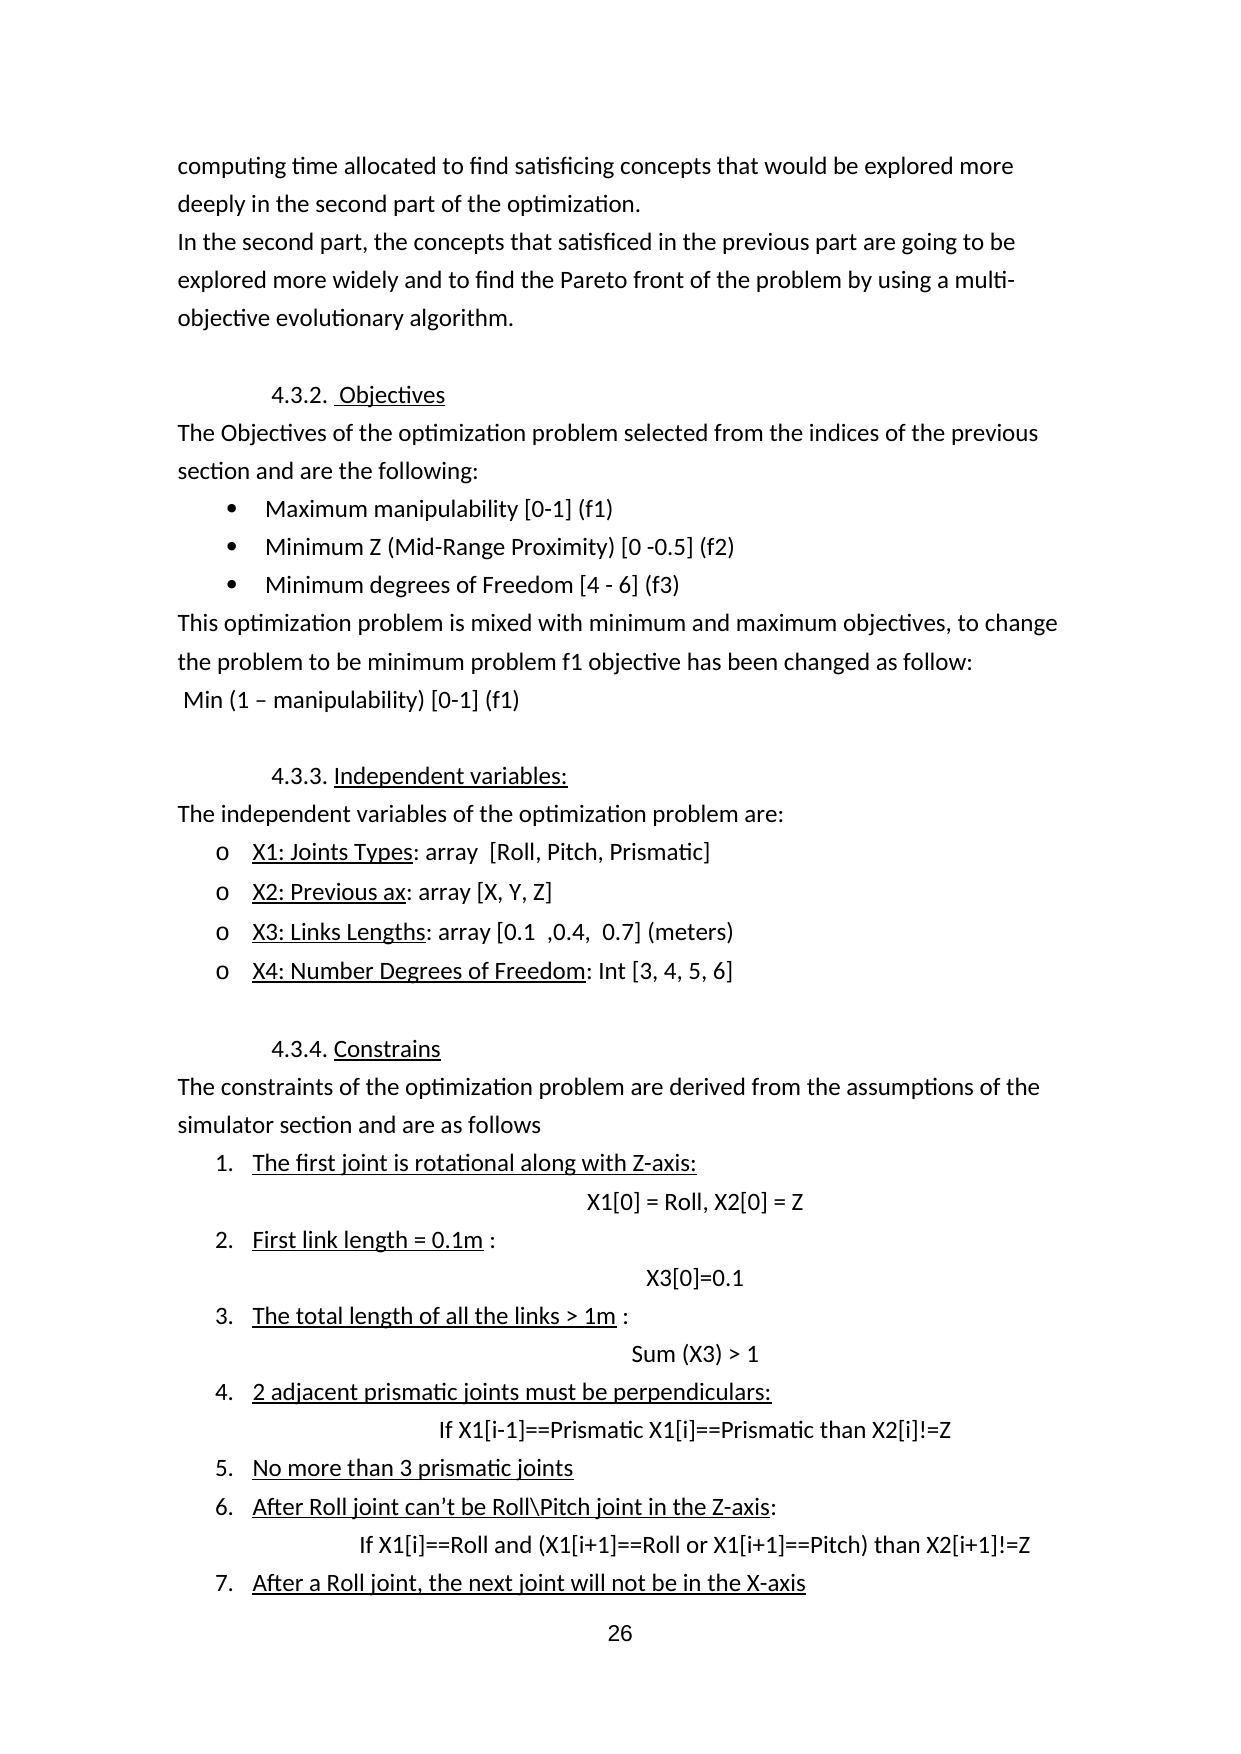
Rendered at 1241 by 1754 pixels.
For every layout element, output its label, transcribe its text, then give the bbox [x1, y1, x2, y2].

text The independent variables of the optimization problem are: [177, 798, 1063, 829]
text If X1[i-1]==Prismatic X1[i]==Prismatic than X2[i]!=Z [252, 1414, 1063, 1445]
list Maximum manipulability [0-1] (f1) [227, 493, 1063, 524]
text The Objectives of the optimization problem selected from the indices of the previous section and are the following: [177, 417, 1063, 486]
list X2: Previous ax: array [X, Y, Z] [215, 876, 1063, 908]
list First link length = 0.1m : [215, 1224, 1063, 1254]
list X3: Links Lengths: array [0.1 ,0.4, 0.7] (meters) [215, 916, 1063, 947]
subtitle Constrains [271, 1033, 1063, 1064]
list Minimum Z (Mid-Range Proximity) [0 -0.5] (f2) [227, 531, 1063, 562]
list The first joint is rotational along with Z-axis: [215, 1147, 1063, 1178]
text X1[0] = Roll, X2[0] = Z [252, 1186, 1063, 1216]
text This optimization problem is mixed with minimum and maximum objectives, to change the problem to be minimum problem f1 objective has been changed as follow: [177, 607, 1063, 676]
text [177, 150, 1063, 219]
text X3[0]=0.1 [252, 1262, 1063, 1292]
text If X1[i]==Roll and (X1[i+1]==Roll or X1[i+1]==Pitch) than X2[i+1]!=Z [252, 1529, 1063, 1559]
list X4: Number Degrees of Freedom: Int [3, 4, 5, 6] [215, 955, 1063, 987]
list No more than 3 prismatic joints [215, 1452, 1063, 1483]
text Sum (X3) > 1 [252, 1338, 1063, 1369]
list After Roll joint can’t be Roll\Pitch joint in the Z-axis: [215, 1491, 1063, 1521]
text In the second part, the concepts that satisficed in the previous part are going to be explored more widely and to find the Pareto front of the problem by using a multi-objective evolutionary algorithm. [177, 226, 1063, 333]
subtitle Independent variables: [271, 760, 1063, 791]
list 2 adjacent prismatic joints must be perpendiculars: [215, 1376, 1063, 1407]
list Minimum degrees of Freedom [4 - 6] (f3) [227, 569, 1063, 600]
list After a Roll joint, the next joint will not be in the X-axis [215, 1567, 1063, 1597]
text Min (1 – manipulability) [0-1] (f1) [177, 684, 1063, 714]
text The constraints of the optimization problem are derived from the assumptions of the simulator section and are as follows [177, 1071, 1063, 1140]
list The total length of all the links > 1m : [215, 1300, 1063, 1331]
subtitle Objectives [271, 379, 1063, 409]
list X1: Joints Types: array [Roll, Pitch, Prismatic] [215, 836, 1063, 868]
